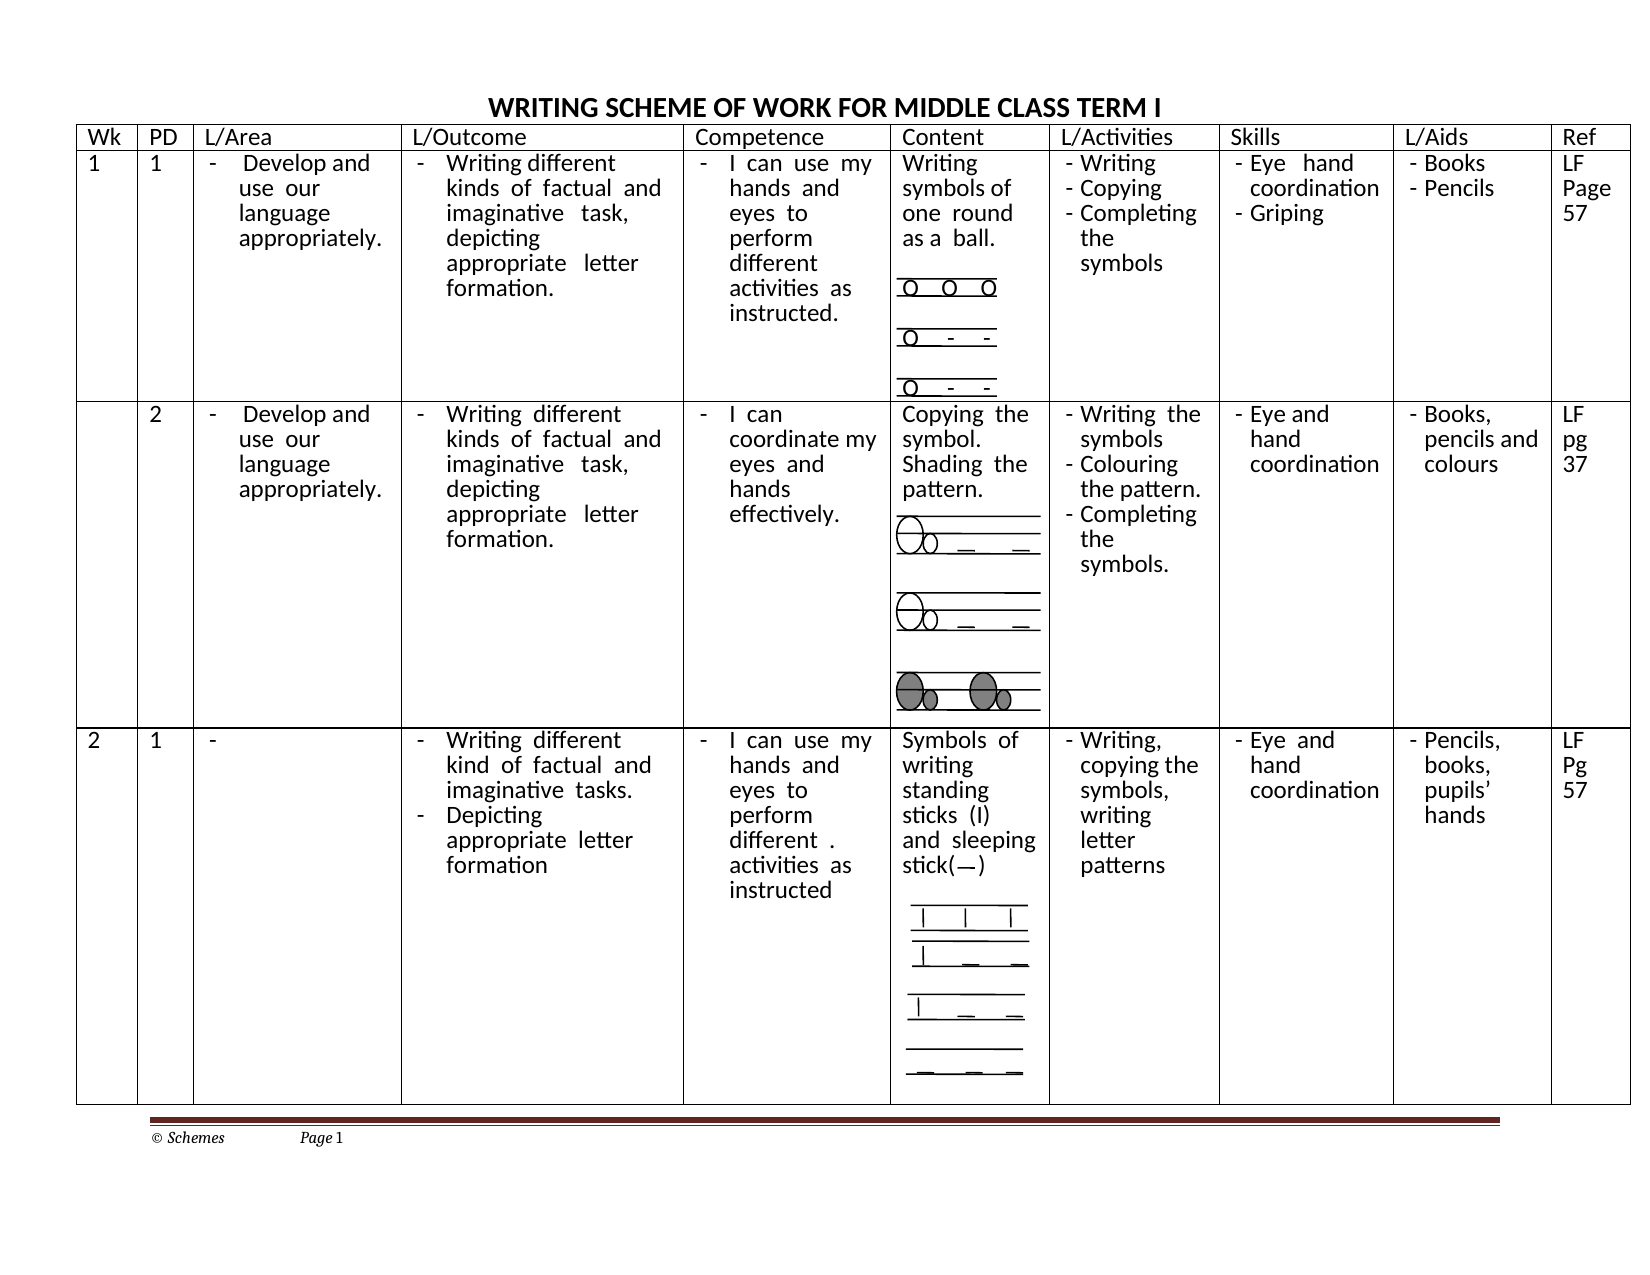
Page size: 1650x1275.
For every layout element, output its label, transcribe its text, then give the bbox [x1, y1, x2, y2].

table_header L/Outcome [402, 125, 683, 150]
table_cell 2 [77, 729, 137, 1103]
table_cell Writing the symbols Colouring the pattern. Completing the symbols. [1050, 402, 1219, 727]
table_cell Develop and use our language appropriately. [194, 402, 401, 727]
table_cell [1394, 729, 1551, 1103]
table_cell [1220, 729, 1393, 1103]
table_cell Books, pencils and colours [1394, 402, 1551, 727]
table_cell LF pg 37 [1552, 402, 1630, 727]
table_cell 2 [138, 402, 193, 727]
table_cell Books Pencils [1394, 151, 1551, 401]
table_cell [77, 402, 137, 727]
table_cell Eye and hand coordination [1220, 402, 1393, 727]
table_cell Develop and use our language appropriately. [194, 151, 401, 401]
table_header L/Activities [1050, 125, 1219, 150]
table_cell 1 [77, 151, 137, 401]
table_header PD [138, 125, 193, 150]
table_cell [194, 729, 401, 1103]
table_cell I can coordinate my eyes and hands effectively. [684, 402, 890, 727]
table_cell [402, 729, 683, 1103]
text WRITING SCHEME OF WORK FOR MIDDLE CLASS TERM I [150, 89, 1500, 124]
table_header L/Area [194, 125, 401, 150]
table_cell LF Page 57 [1552, 151, 1630, 401]
table_header Competence [684, 125, 890, 150]
table_header Ref [1552, 125, 1630, 150]
table_header Skills [1220, 125, 1393, 150]
table_cell Writing different kinds of factual and imaginative task, depicting appropriate letter formation. [402, 402, 683, 727]
table_cell 1 [138, 151, 193, 401]
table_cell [1050, 729, 1219, 1103]
table_cell Writing Copying Completing the symbols [1050, 151, 1219, 401]
table_cell Writing different kinds of factual and imaginative task, depicting appropriate letter formation. [402, 151, 683, 401]
table_header L/Aids [1394, 125, 1551, 150]
table_cell I can use my hands and eyes to perform different activities as instructed. [684, 151, 890, 401]
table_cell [891, 729, 1049, 1103]
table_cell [684, 729, 890, 1103]
table_cell Eye hand coordination Griping [1220, 151, 1393, 401]
table_cell Writing symbols of one round as a ball. O O O O - - O - - [891, 151, 1049, 401]
table_cell Copying the symbol. Shading the pattern. [891, 402, 1049, 727]
table_header Content [891, 125, 1049, 150]
table_header Wk [77, 125, 137, 150]
table_cell LF Pg 57 [1552, 729, 1630, 1103]
table_cell 1 [138, 729, 193, 1103]
